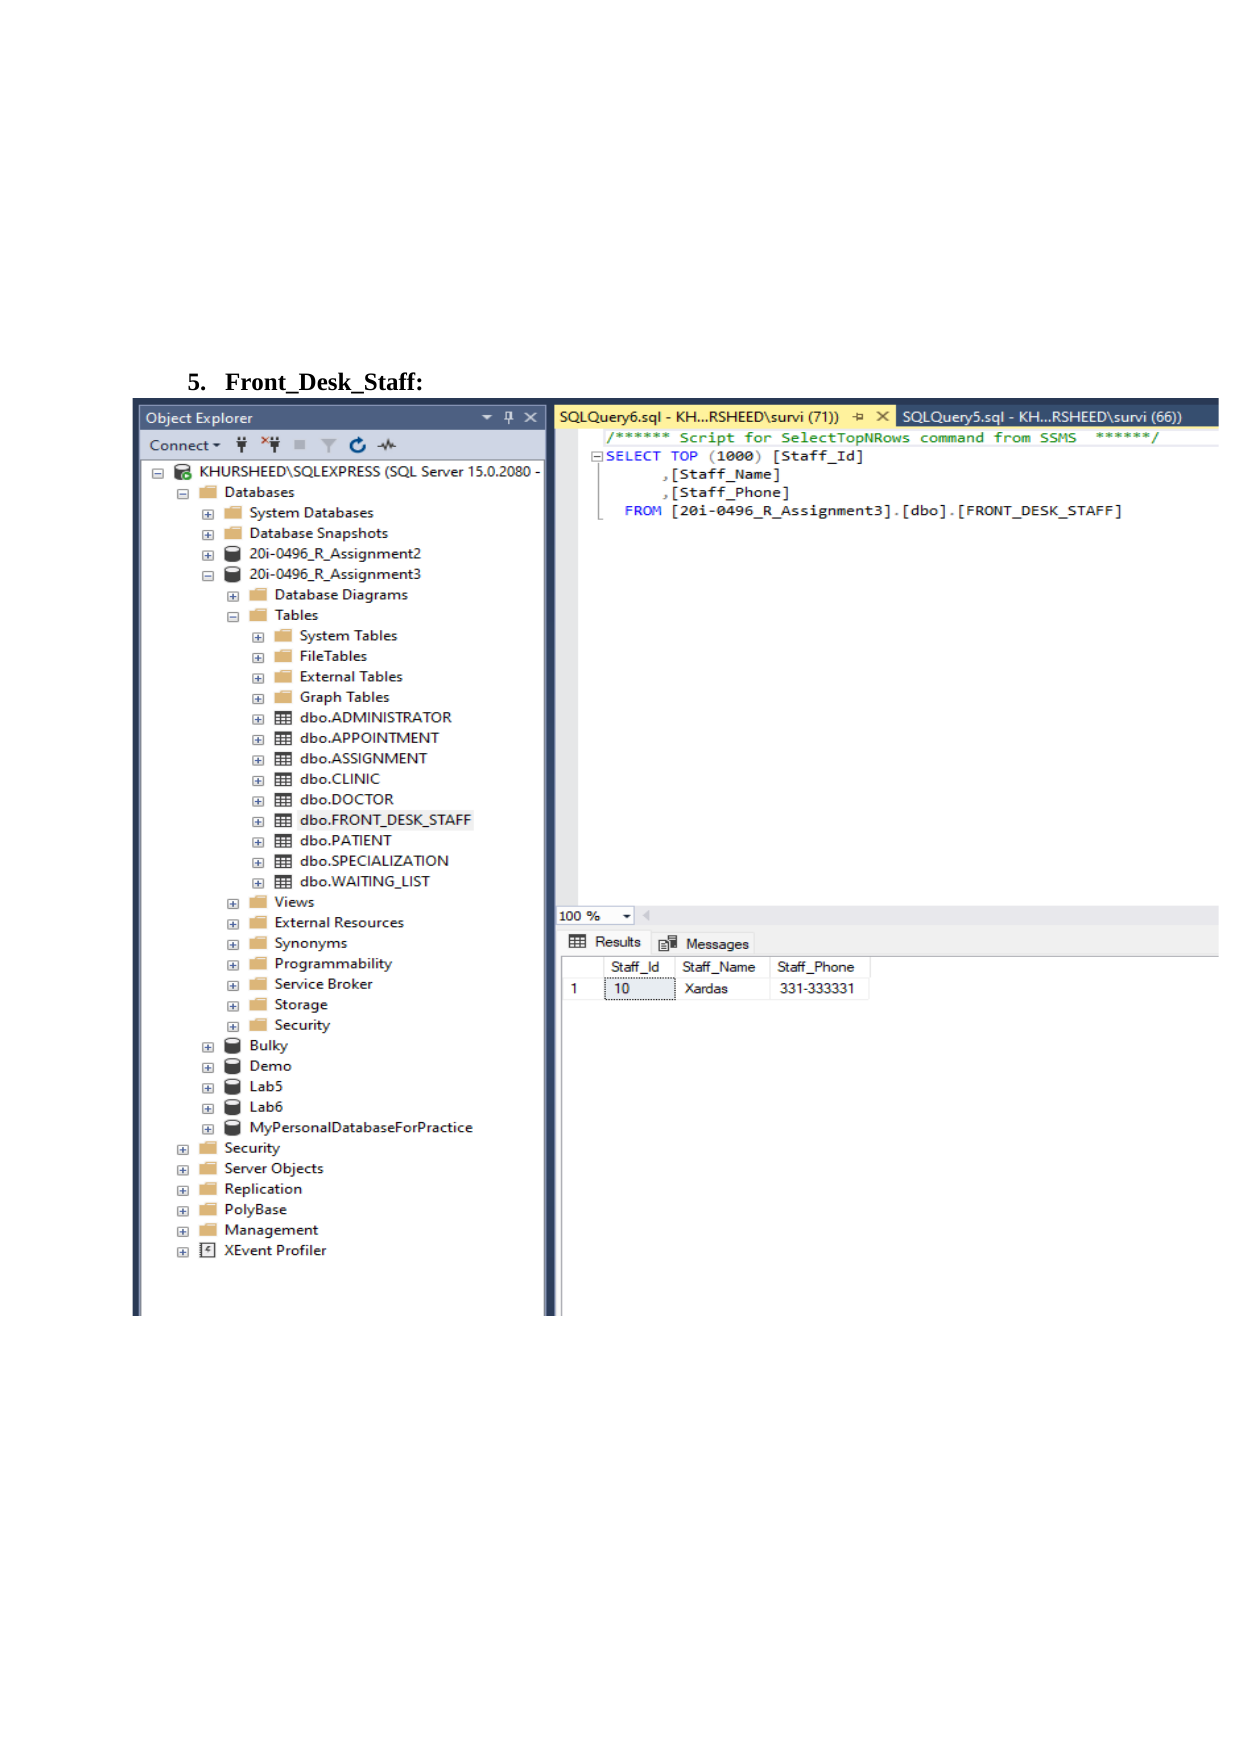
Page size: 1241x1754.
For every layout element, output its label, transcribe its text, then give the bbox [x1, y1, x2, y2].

picture [131, 398, 1218, 1314]
list Front_Desk_Staff: [187, 367, 1090, 396]
